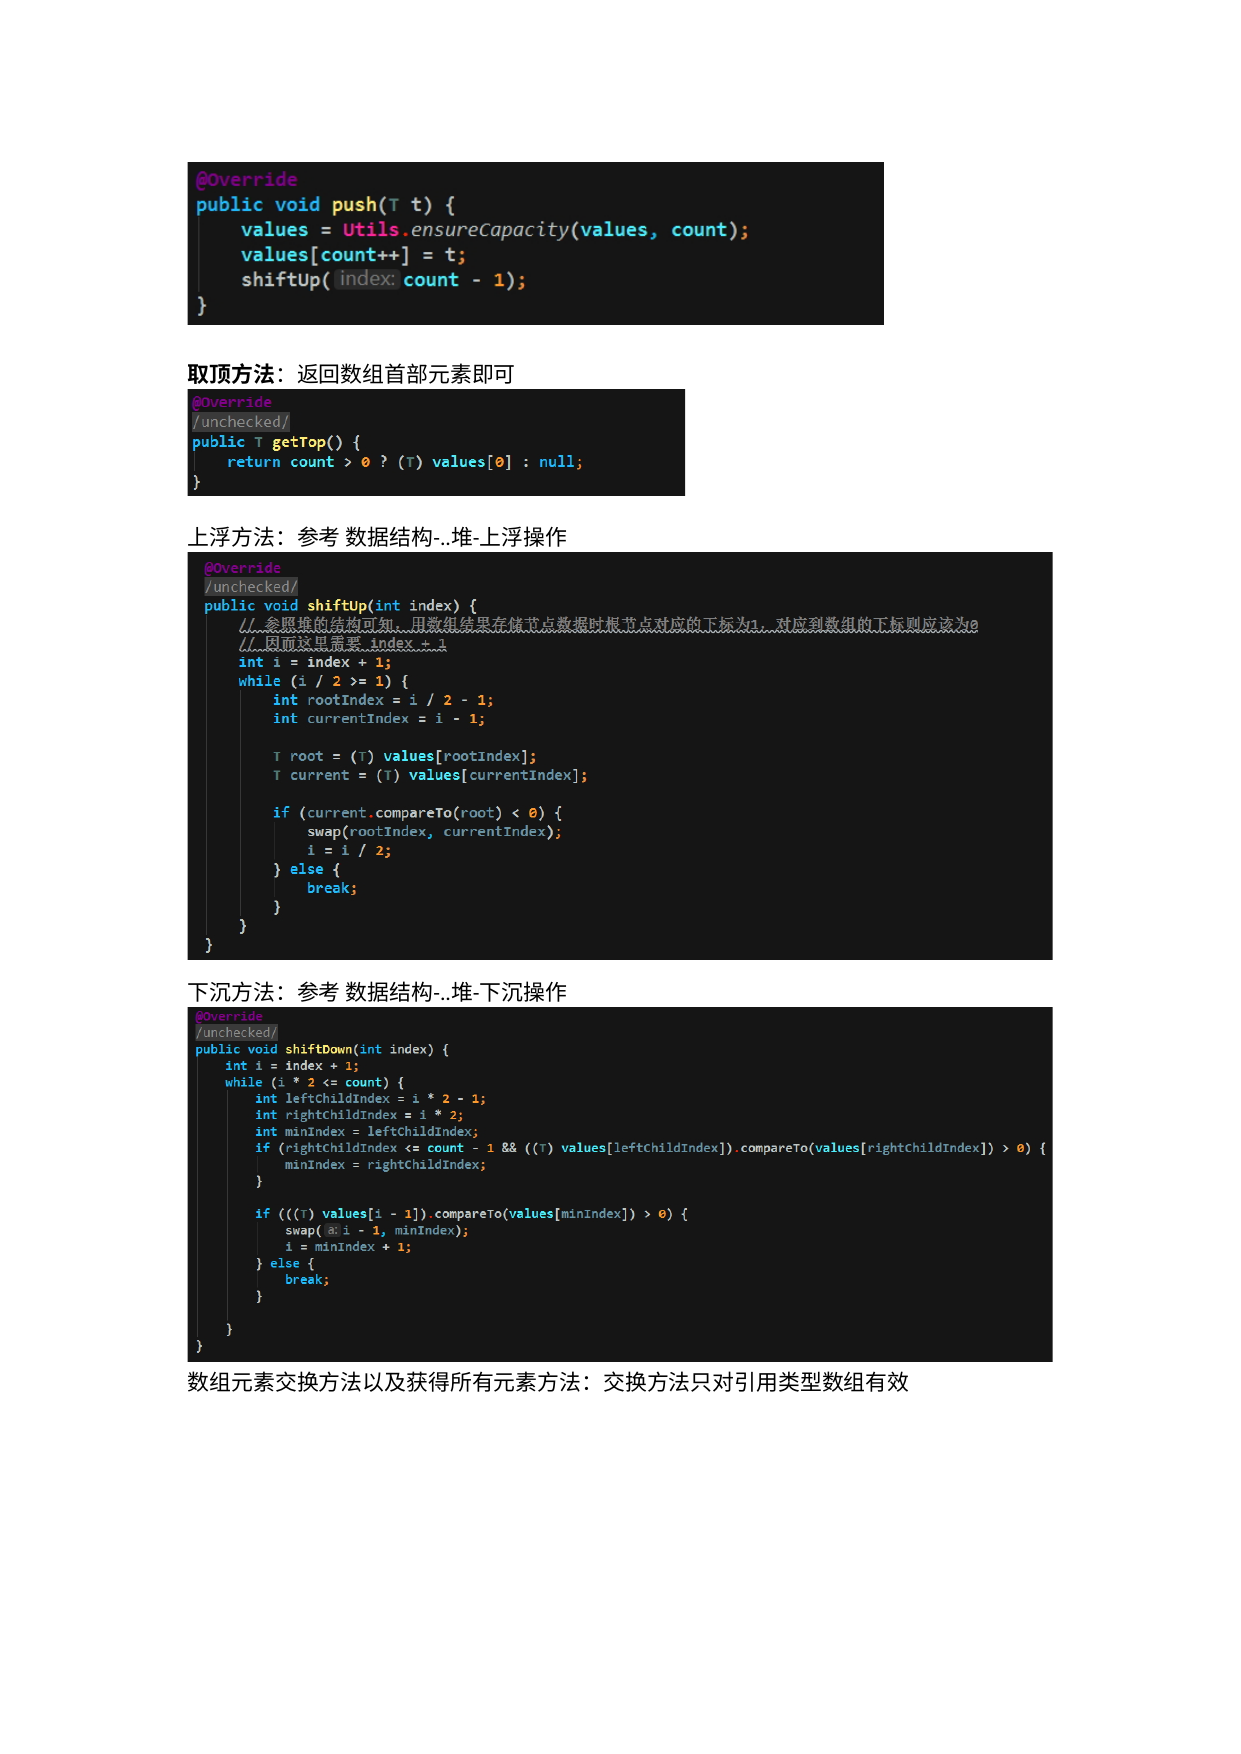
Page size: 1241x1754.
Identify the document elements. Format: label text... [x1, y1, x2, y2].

text 上浮方法：参考 数据结构-..堆-上浮操作 [187, 519, 1053, 552]
text 数组元素交换方法以及获得所有元素方法：交换方法只对引用类型数组有效 [187, 1364, 1053, 1397]
picture [187, 162, 884, 325]
picture [187, 389, 686, 496]
text 下沉方法：参考 数据结构-..堆-下沉操作 [187, 974, 1053, 1007]
text 取顶方法：返回数组首部元素即可 [187, 357, 1053, 389]
picture [187, 552, 1053, 960]
picture [187, 1007, 1053, 1362]
